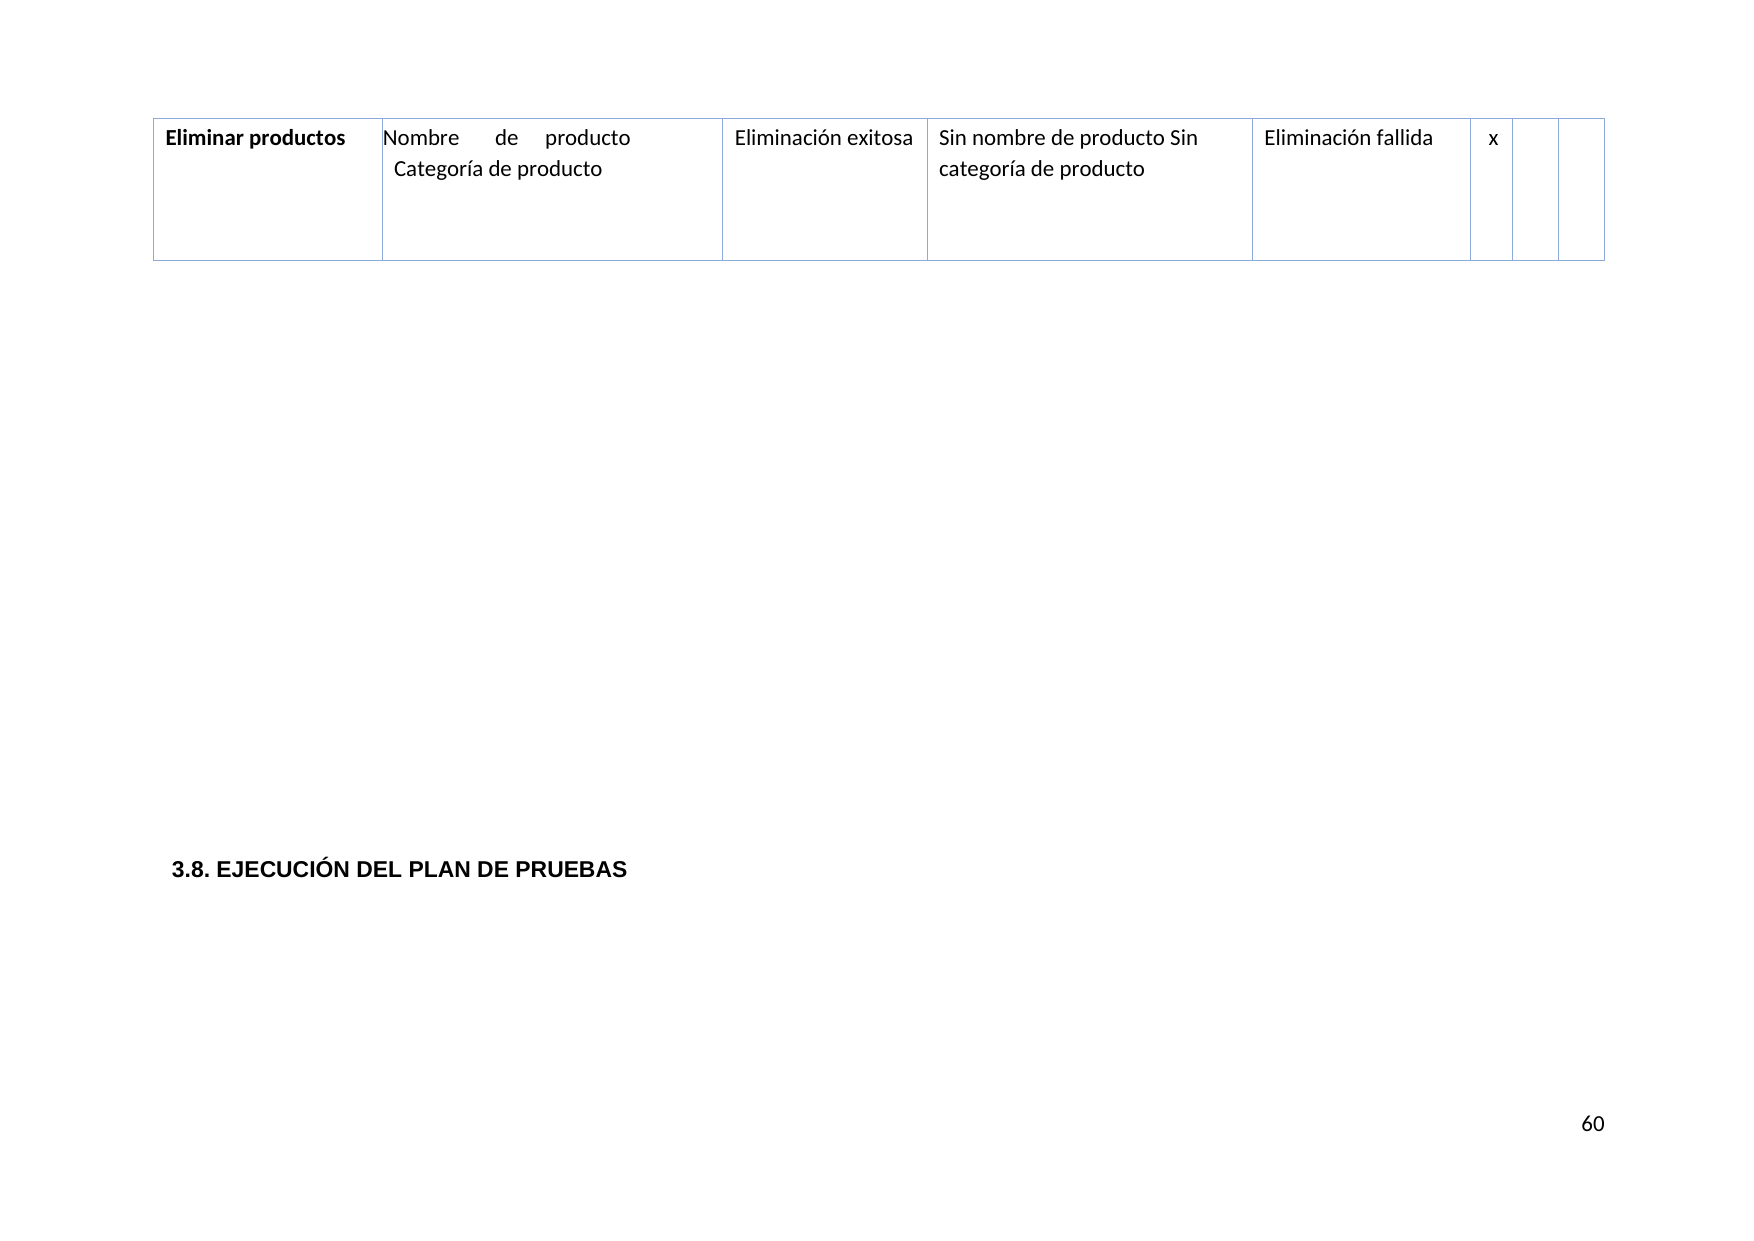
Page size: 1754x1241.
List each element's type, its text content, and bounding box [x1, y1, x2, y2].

table_cell Eliminar productos [154, 119, 382, 260]
table_cell Eliminación exitosa [723, 119, 927, 260]
table_cell [1559, 119, 1604, 260]
table_cell Eliminación fallida [1253, 119, 1470, 260]
table_cell x [1471, 119, 1512, 260]
table_cell [1513, 119, 1558, 260]
table_cell Sin nombre de producto Sin categoría de producto [928, 119, 1252, 260]
subtitle 3.8. EJECUCIÓN DEL PLAN DE PRUEBAS [152, 856, 627, 882]
table_cell Nombre de producto Categoría de producto [383, 119, 722, 260]
